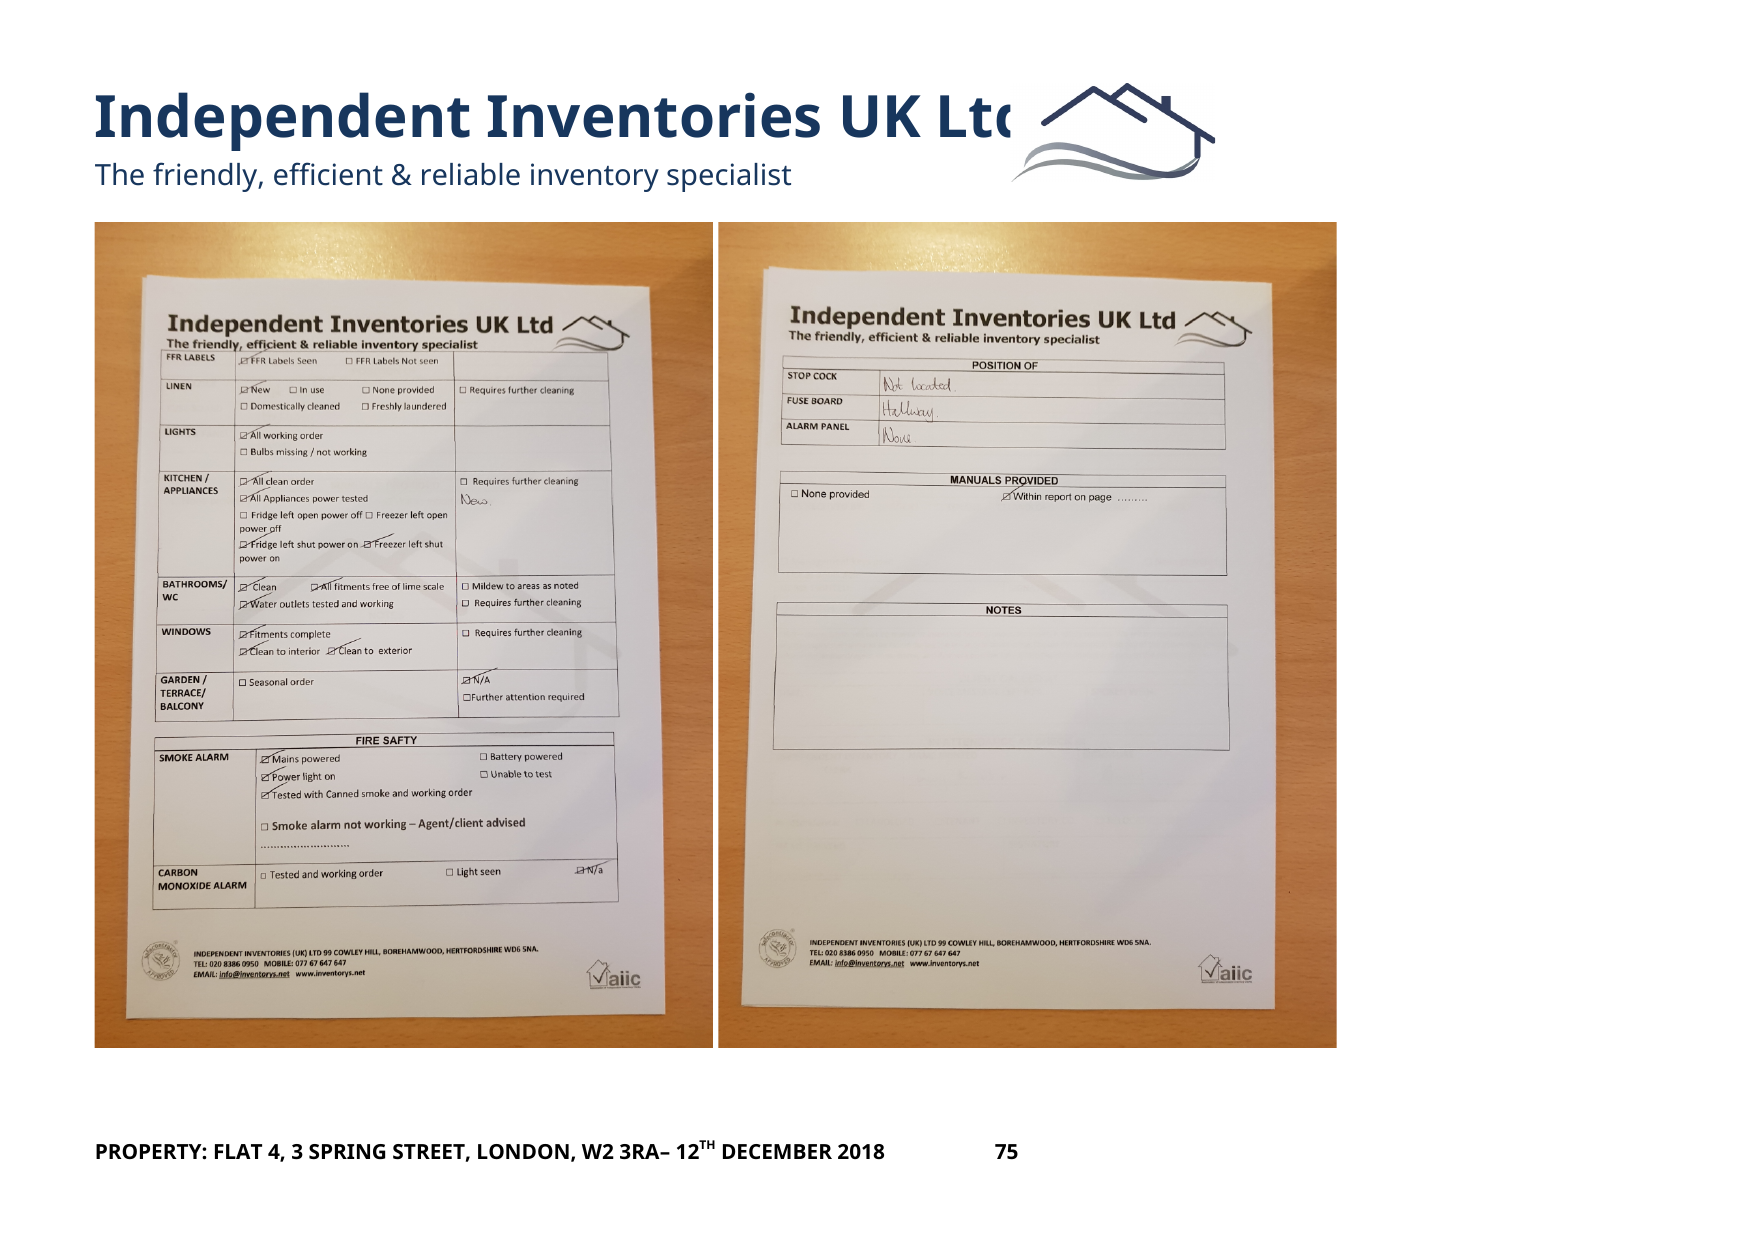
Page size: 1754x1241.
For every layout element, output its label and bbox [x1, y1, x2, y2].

picture [94, 222, 713, 1048]
picture [1010, 83, 1216, 181]
picture [718, 222, 1337, 1048]
